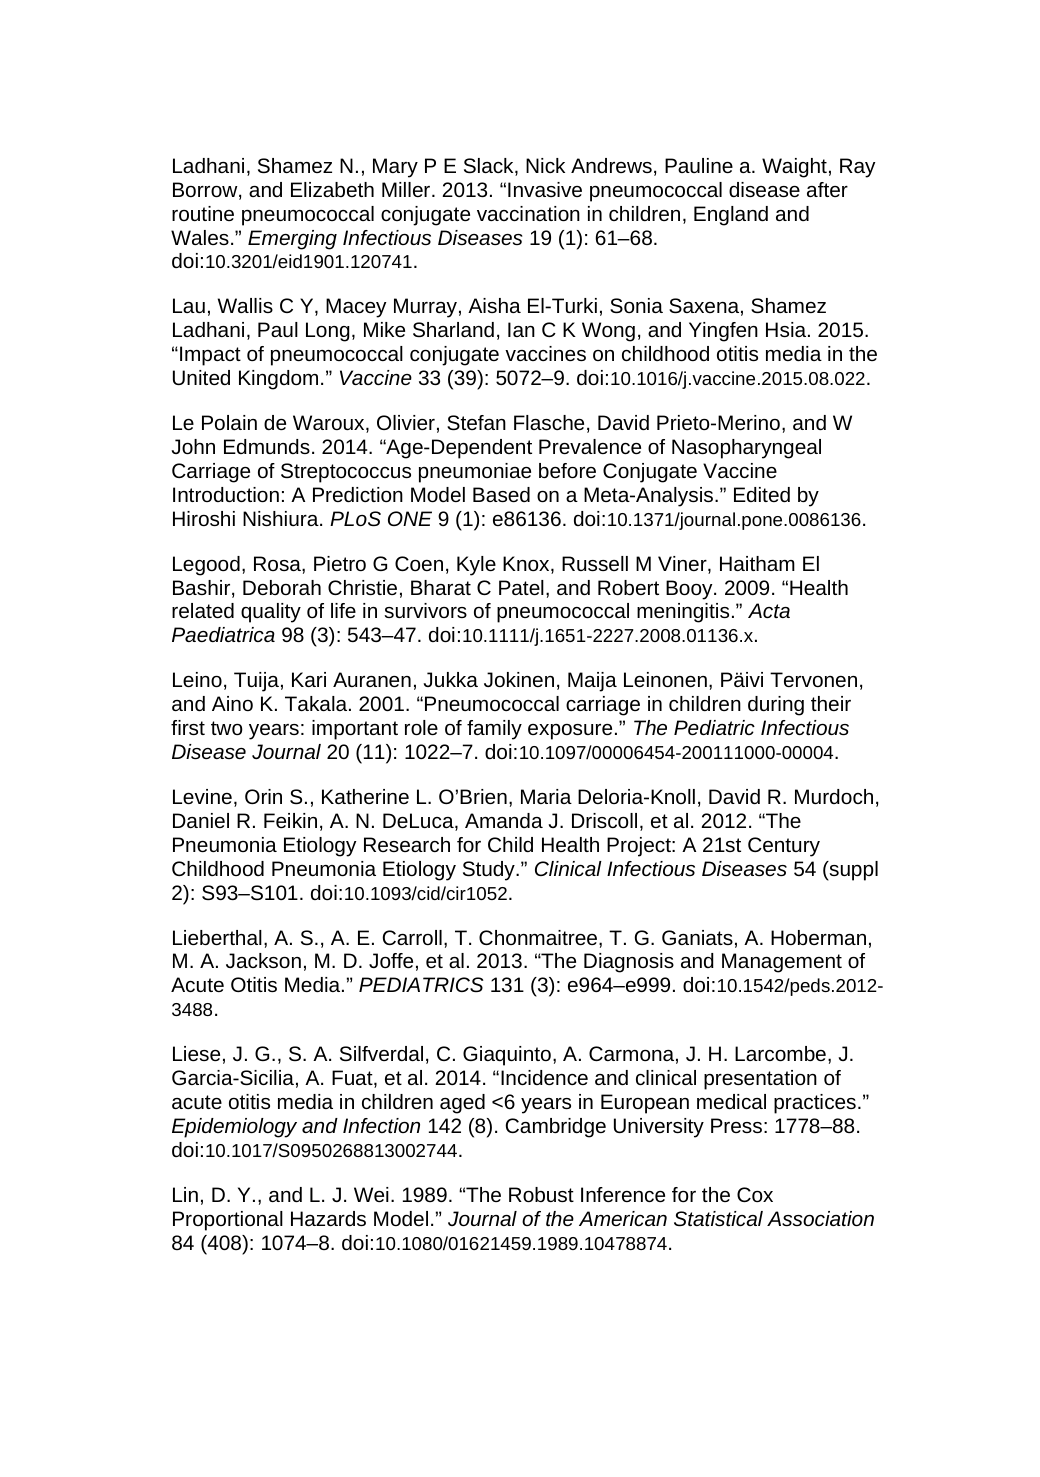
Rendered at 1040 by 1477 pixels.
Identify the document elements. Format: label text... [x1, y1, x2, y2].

text Ladhani, Shamez N., Mary P E Slack, Nick Andrews, Pauline a. Waight, Ray Borrow, and Elizabeth Miller. 2013. “Invasive pneumococcal disease after routine pneumococcal conjugate vaccination in children, England and Wales.” Emerging Infectious Diseases 19 (1): 61–68. doi:10.3201/eid1901.120741. [171, 153, 886, 273]
text Lau, Wallis C Y, Macey Murray, Aisha El-Turki, Sonia Saxena, Shamez Ladhani, Paul Long, Mike Sharland, Ian C K Wong, and Yingfen Hsia. 2015. “Impact of pneumococcal conjugate vaccines on childhood otitis media in the United Kingdom.” Vaccine 33 (39): 5072–9. doi:10.1016/j.vaccine.2015.08.022. [171, 294, 886, 390]
text Le Polain de Waroux, Olivier, Stefan Flasche, David Prieto-Merino, and W John Edmunds. 2014. “Age-Dependent Prevalence of Nasopharyngeal Carriage of Streptococcus pneumoniae before Conjugate Vaccine Introduction: A Prediction Model Based on a Meta-Analysis.” Edited by Hiroshi Nishiura. PLoS ONE 9 (1): e86136. doi:10.1371/journal.pone.0086136. [171, 411, 886, 531]
text Levine, Orin S., Katherine L. O’Brien, Maria Deloria-Knoll, David R. Murdoch, Daniel R. Feikin, A. N. DeLuca, Amanda J. Driscoll, et al. 2012. “The Pneumonia Etiology Research for Child Health Project: A 21st Century Childhood Pneumonia Etiology Study.” Clinical Infectious Diseases 54 (suppl 2): S93–S101. doi:10.1093/cid/cir1052. [171, 785, 886, 904]
text Liese, J. G., S. A. Silfverdal, C. Giaquinto, A. Carmona, J. H. Larcombe, J. Garcia-Sicilia, A. Fuat, et al. 2014. “Incidence and clinical presentation of acute otitis media in children aged <6 years in European medical practices.” Epidemiology and Infection 142 (8). Cambridge University Press: 1778–88. doi:10.1017/S0950268813002744. [171, 1042, 886, 1162]
text Legood, Rosa, Pietro G Coen, Kyle Knox, Russell M Viner, Haitham El Bashir, Deborah Christie, Bharat C Patel, and Robert Booy. 2009. “Health related quality of life in survivors of pneumococcal meningitis.” Acta Paediatrica 98 (3): 543–47. doi:10.1111/j.1651-2227.2008.01136.x. [171, 551, 886, 647]
text Leino, Tuija, Kari Auranen, Jukka Jokinen, Maija Leinonen, Päivi Tervonen, and Aino K. Takala. 2001. “Pneumococcal carriage in children during their first two years: important role of family exposure.” The Pediatric Infectious Disease Journal 20 (11): 1022–7. doi:10.1097/00006454-200111000-00004. [171, 668, 886, 764]
text Lin, D. Y., and L. J. Wei. 1989. “The Robust Inference for the Cox Proportional Hazards Model.” Journal of the American Statistical Association 84 (408): 1074–8. doi:10.1080/01621459.1989.10478874. [171, 1183, 886, 1254]
text Lieberthal, A. S., A. E. Carroll, T. Chonmaitree, T. G. Ganiats, A. Hoberman, M. A. Jackson, M. D. Joffe, et al. 2013. “The Diagnosis and Management of Acute Otitis Media.” PEDIATRICS 131 (3): e964–e999. doi:10.1542/peds.2012-3488. [171, 925, 886, 1021]
